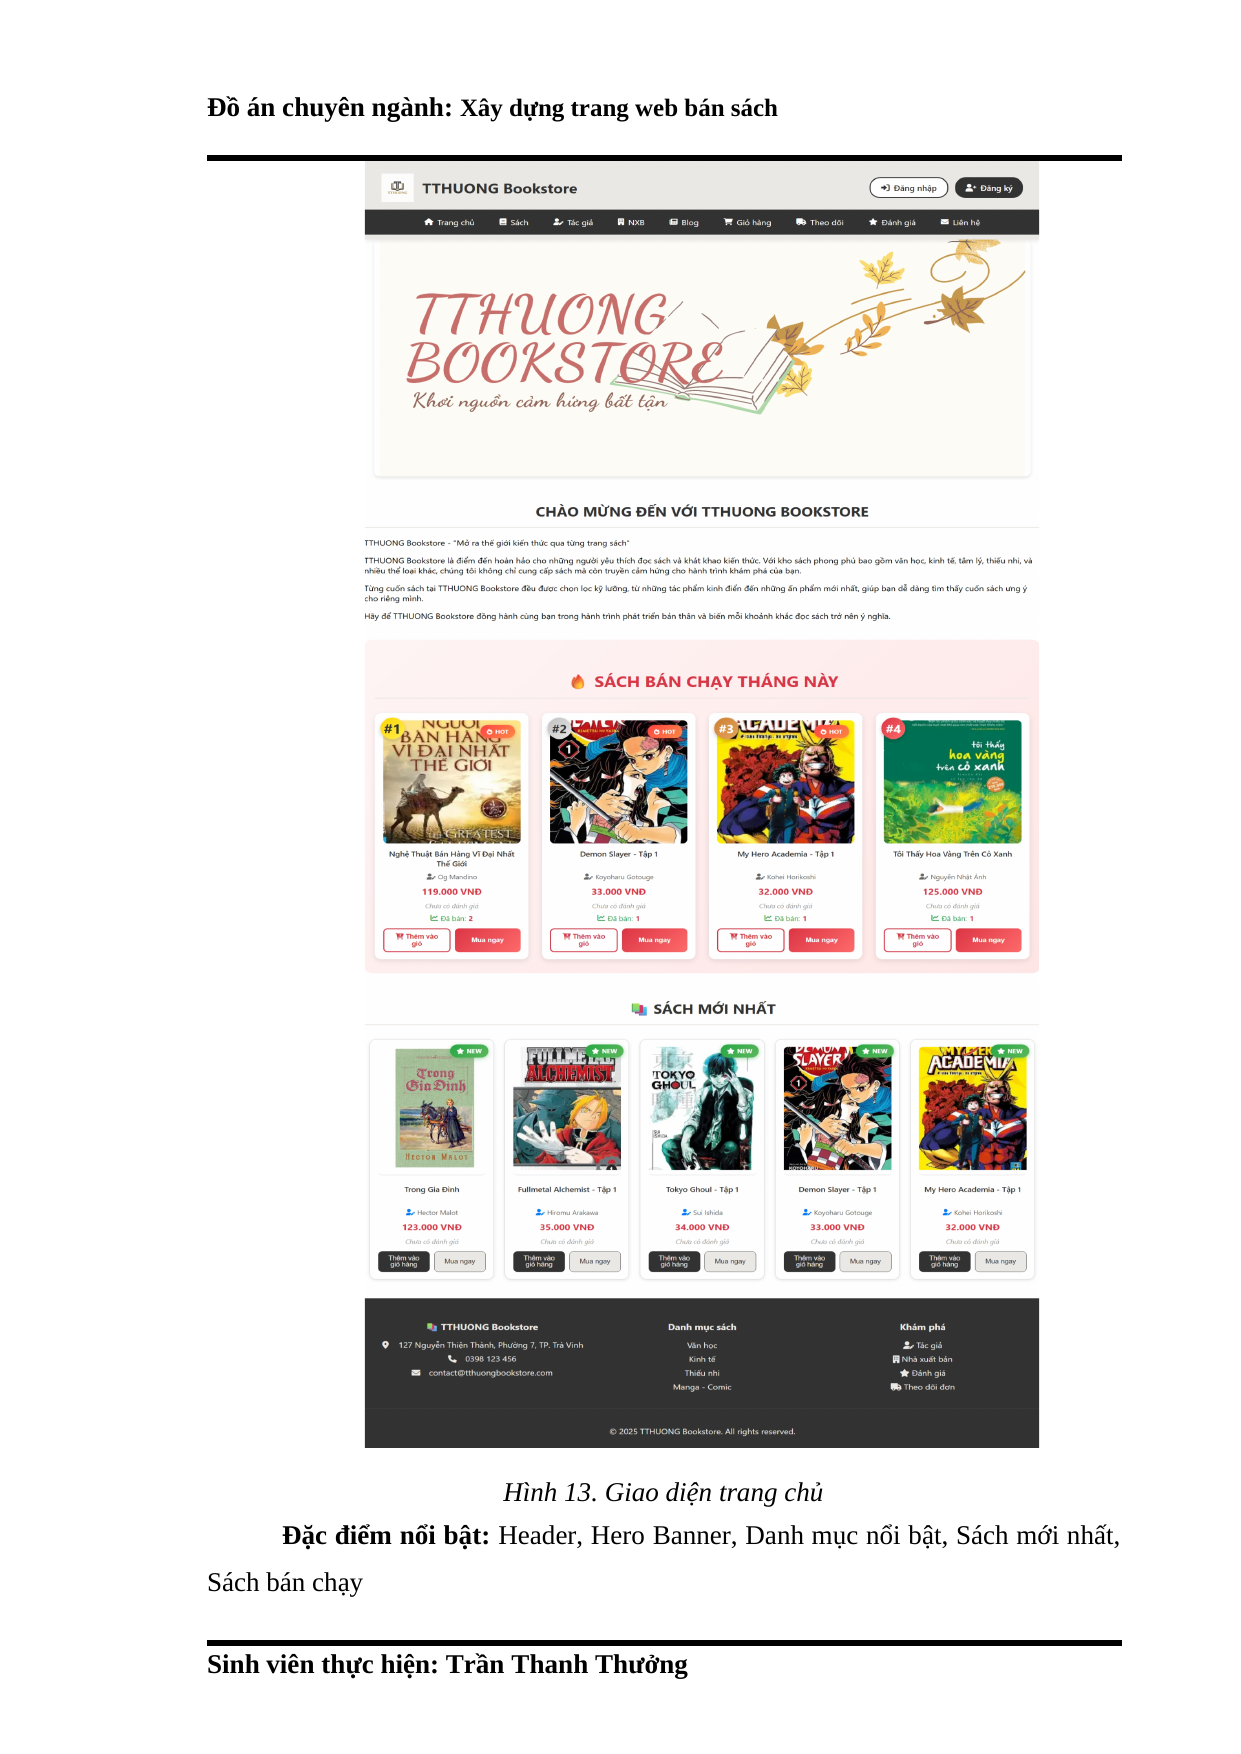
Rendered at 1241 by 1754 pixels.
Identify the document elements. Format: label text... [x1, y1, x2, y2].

picture [364, 161, 1040, 1448]
text Hình 13. Giao diện trang chủ [207, 1476, 1122, 1507]
text Đặc điểm nổi bật: Header, Hero Banner, Danh mục nổi bật, Sách mới nhất, Sách bán chạy [207, 1519, 1122, 1597]
